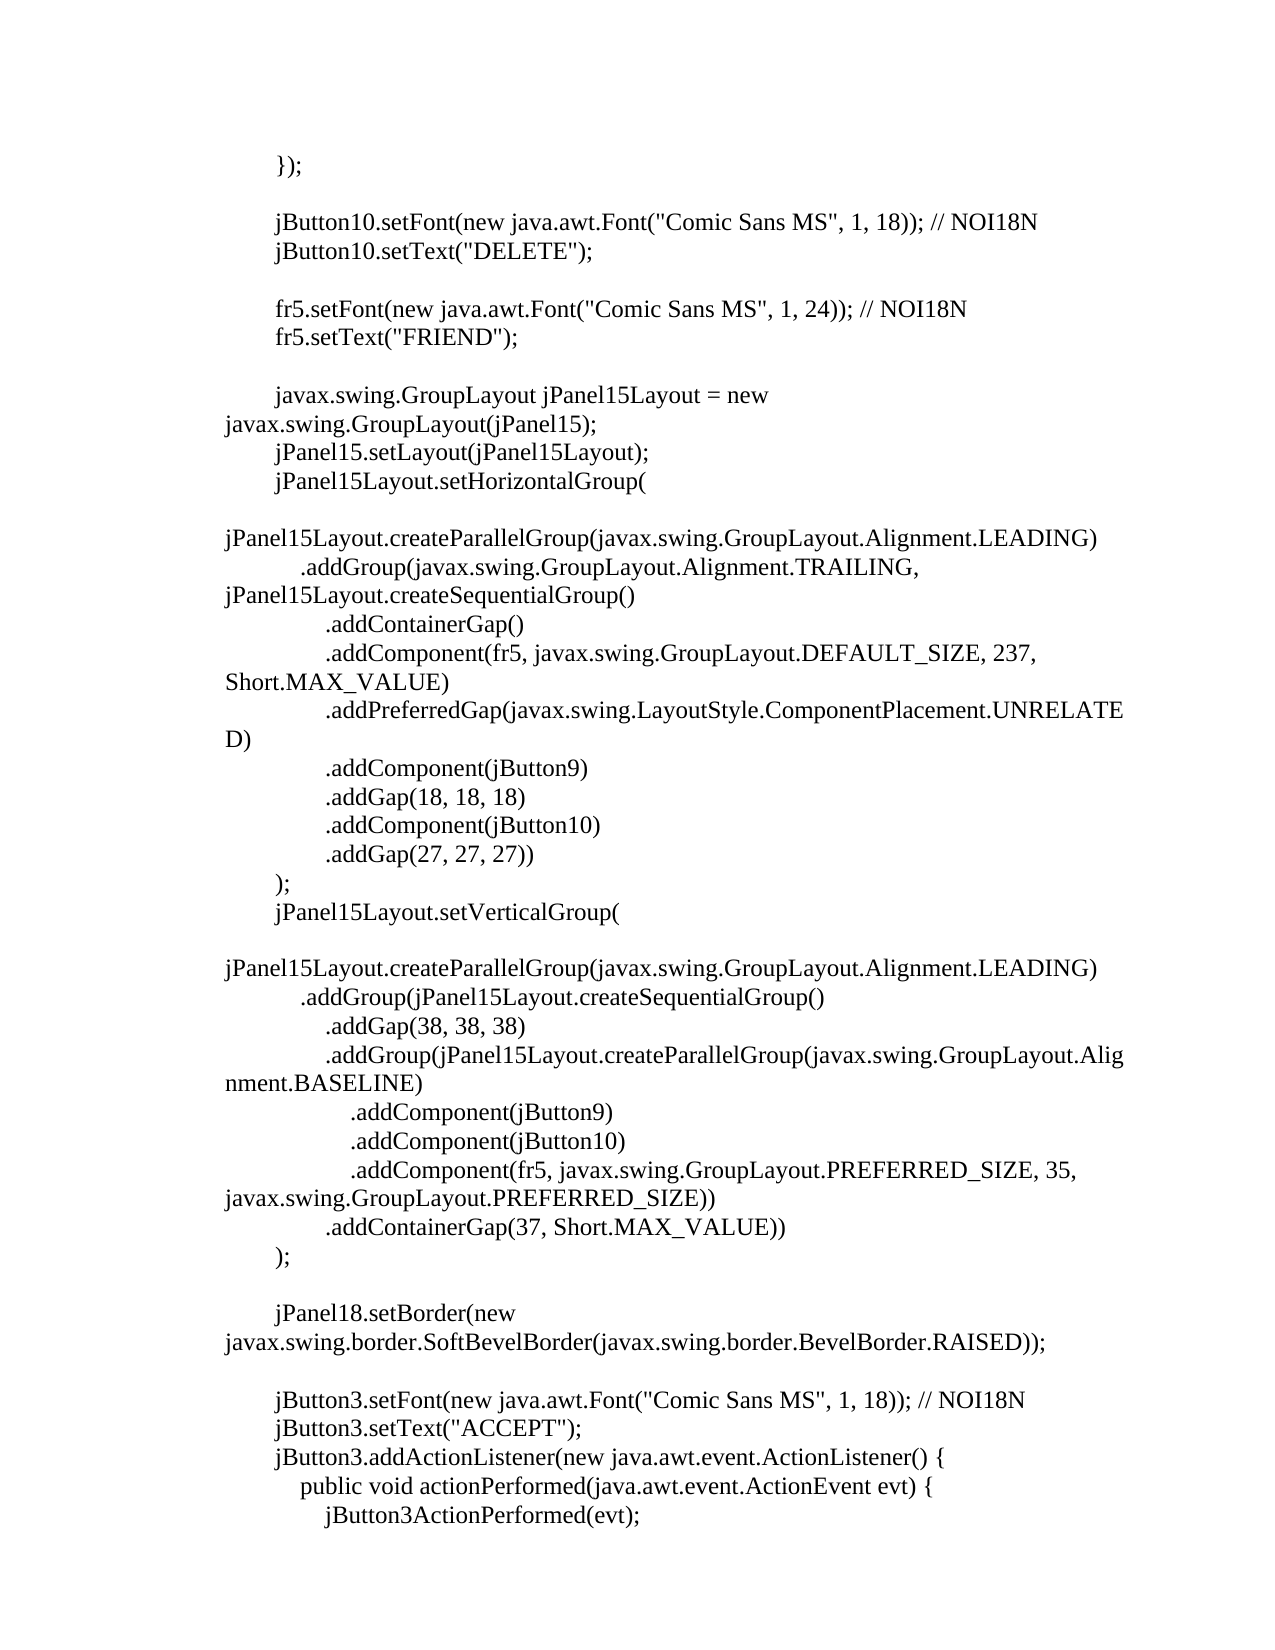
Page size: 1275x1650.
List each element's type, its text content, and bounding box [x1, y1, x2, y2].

text jPanel15Layout.createParallelGroup(javax.swing.GroupLayout.Alignment.LEADING) [225, 495, 1125, 552]
text .addContainerGap(37, Short.MAX_VALUE)) [225, 1212, 1125, 1241]
text javax.swing.GroupLayout jPanel15Layout = new javax.swing.GroupLayout(jPanel15); [225, 380, 1125, 437]
text jButton10.setText("DELETE"); [225, 236, 1125, 265]
text jPanel18.setBorder(new javax.swing.border.SoftBevelBorder(javax.swing.border.BevelBorder.RAISED)); [225, 1298, 1125, 1356]
text .addComponent(jButton9) [225, 753, 1125, 782]
text fr5.setFont(new java.awt.Font("Comic Sans MS", 1, 24)); // NOI18N [225, 294, 1125, 322]
text .addComponent(jButton10) [225, 811, 1125, 839]
text }); [225, 150, 1125, 179]
text jButton10.setFont(new java.awt.Font("Comic Sans MS", 1, 18)); // NOI18N [225, 207, 1125, 236]
text .addGroup(jPanel15Layout.createSequentialGroup() [225, 982, 1125, 1011]
text jPanel15Layout.setVerticalGroup( [225, 897, 1125, 926]
text jPanel15Layout.createParallelGroup(javax.swing.GroupLayout.Alignment.LEADING) [225, 926, 1125, 982]
text .addPreferredGap(javax.swing.LayoutStyle.ComponentPlacement.UNRELATED) [225, 696, 1125, 753]
text ); [225, 868, 1125, 897]
text jButton3ActionPerformed(evt); [225, 1500, 1125, 1528]
text jPanel15.setLayout(jPanel15Layout); [225, 437, 1125, 466]
text .addComponent(fr5, javax.swing.GroupLayout.DEFAULT_SIZE, 237, Short.MAX_VALUE) [225, 638, 1125, 696]
text fr5.setText("FRIEND"); [225, 322, 1125, 351]
text .addComponent(jButton10) [225, 1126, 1125, 1155]
text .addGroup(jPanel15Layout.createParallelGroup(javax.swing.GroupLayout.Alignment.BASELINE) [225, 1040, 1125, 1097]
text .addGap(18, 18, 18) [225, 782, 1125, 811]
text .addGap(38, 38, 38) [225, 1011, 1125, 1040]
text jButton3.setText("ACCEPT"); [225, 1413, 1125, 1442]
text jPanel15Layout.setHorizontalGroup( [225, 466, 1125, 495]
text .addGroup(javax.swing.GroupLayout.Alignment.TRAILING, jPanel15Layout.createSequentialGroup() [225, 552, 1125, 609]
text .addContainerGap() [225, 609, 1125, 638]
text .addComponent(fr5, javax.swing.GroupLayout.PREFERRED_SIZE, 35, javax.swing.GroupLayout.PREFERRED_SIZE)) [225, 1155, 1125, 1212]
text .addGap(27, 27, 27)) [225, 839, 1125, 868]
text jButton3.addActionListener(new java.awt.event.ActionListener() { [225, 1442, 1125, 1471]
text .addComponent(jButton9) [225, 1097, 1125, 1126]
text public void actionPerformed(java.awt.event.ActionEvent evt) { [225, 1471, 1125, 1500]
text ); [225, 1241, 1125, 1270]
text jButton3.setFont(new java.awt.Font("Comic Sans MS", 1, 18)); // NOI18N [225, 1385, 1125, 1413]
